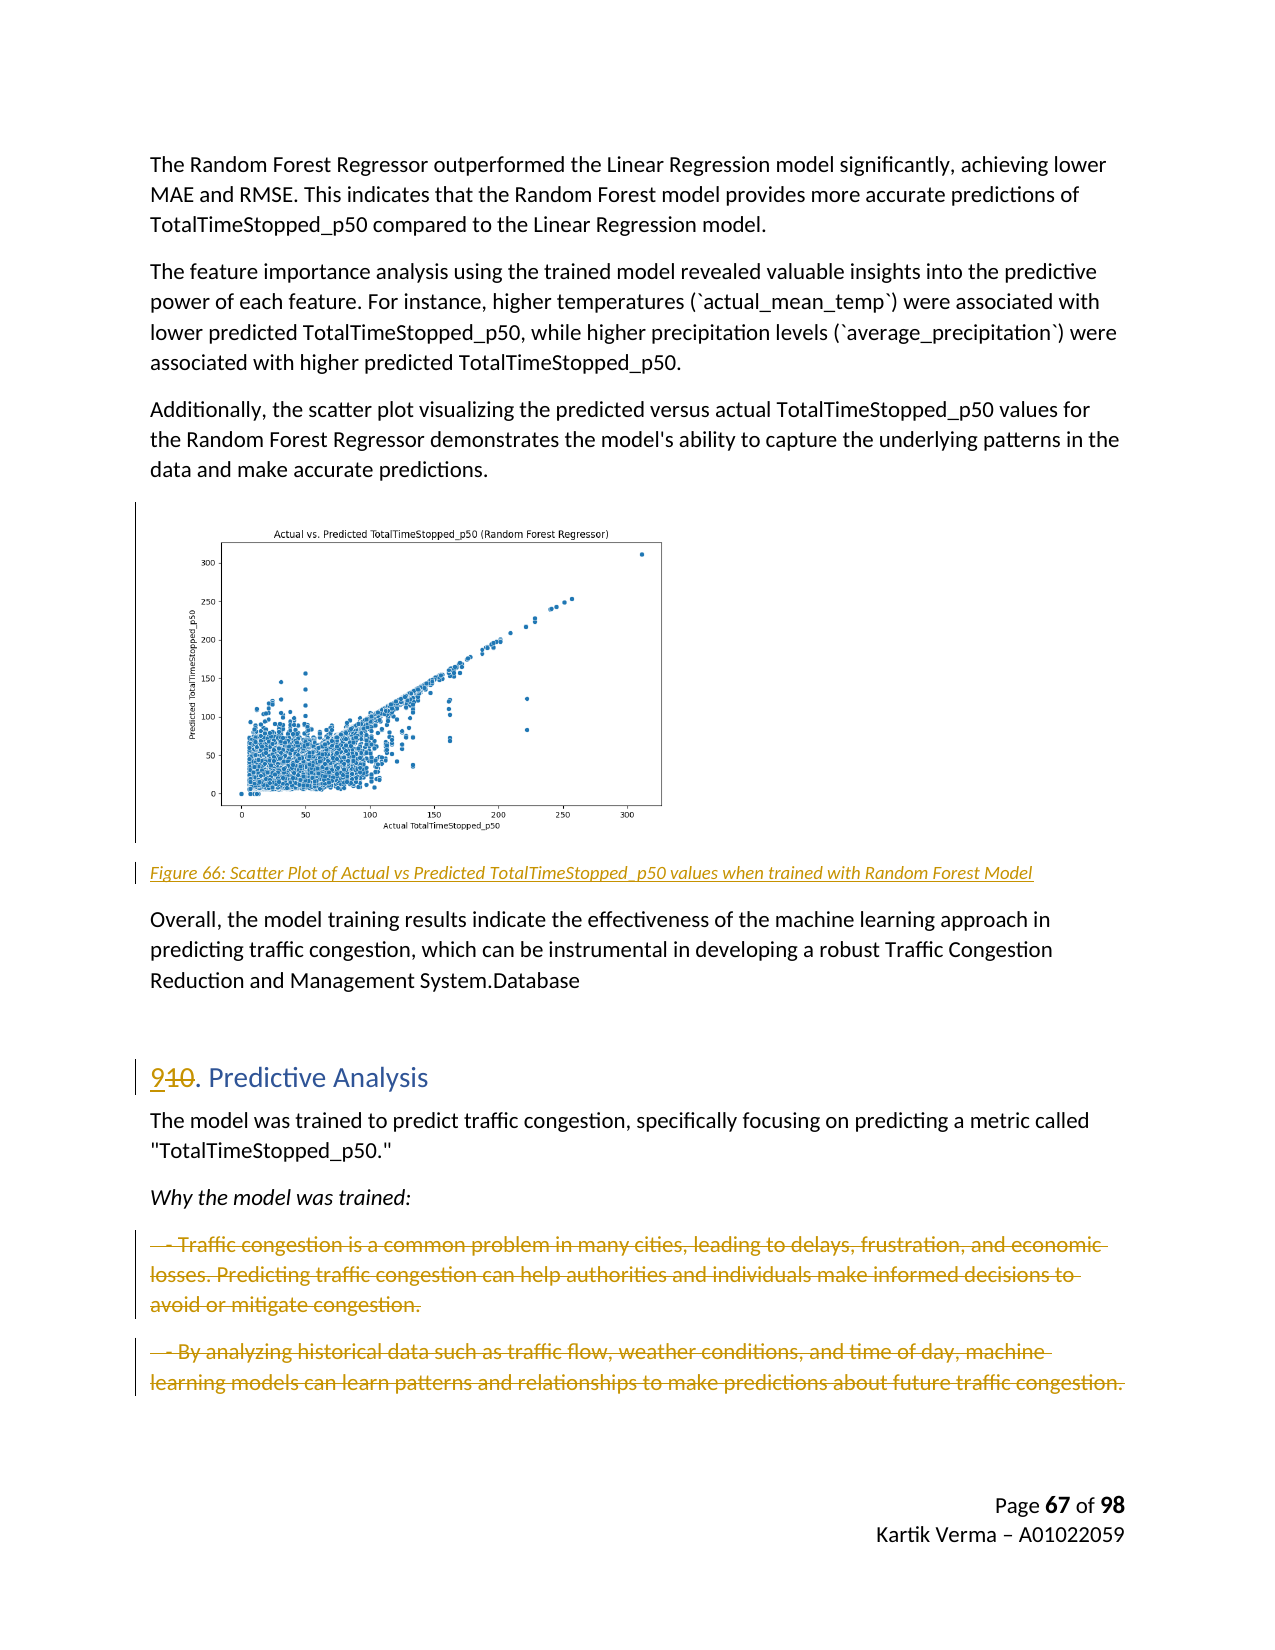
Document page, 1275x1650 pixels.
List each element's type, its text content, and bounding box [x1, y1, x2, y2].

subtitle . Predictive Analysis [150, 1059, 1125, 1095]
text The Random Forest Regressor outperformed the Linear Regression model significantly, achieving lower MAE and RMSE. This indicates that the Random Forest model provides more accurate predictions of TotalTimeStopped_p50 compared to the Linear Regression model. [150, 150, 1125, 238]
text Why the model was trained: [150, 1183, 1125, 1211]
text Additionally, the scatter plot visualizing the predicted versus actual TotalTimeStopped_p50 values for the Random Forest Regressor demonstrates the model's ability to capture the underlying patterns in the data and make accurate predictions. [150, 395, 1125, 483]
text Overall, the model training results indicate the effectiveness of the machine learning approach in predicting traffic congestion, which can be instrumental in developing a robust Traffic Congestion Reduction and Management System.Database [150, 905, 1125, 994]
text The model was trained to predict traffic congestion, specifically focusing on predicting a metric called "TotalTimeStopped_p50." [150, 1106, 1125, 1164]
text The feature importance analysis using the trained model revealed valuable insights into the predictive power of each feature. For instance, higher temperatures (`actual_mean_temp`) were associated with lower predicted TotalTimeStopped_p50, while higher precipitation levels (`average_precipitation`) were associated with higher predicted TotalTimeStopped_p50. [150, 257, 1125, 376]
picture [150, 502, 718, 843]
